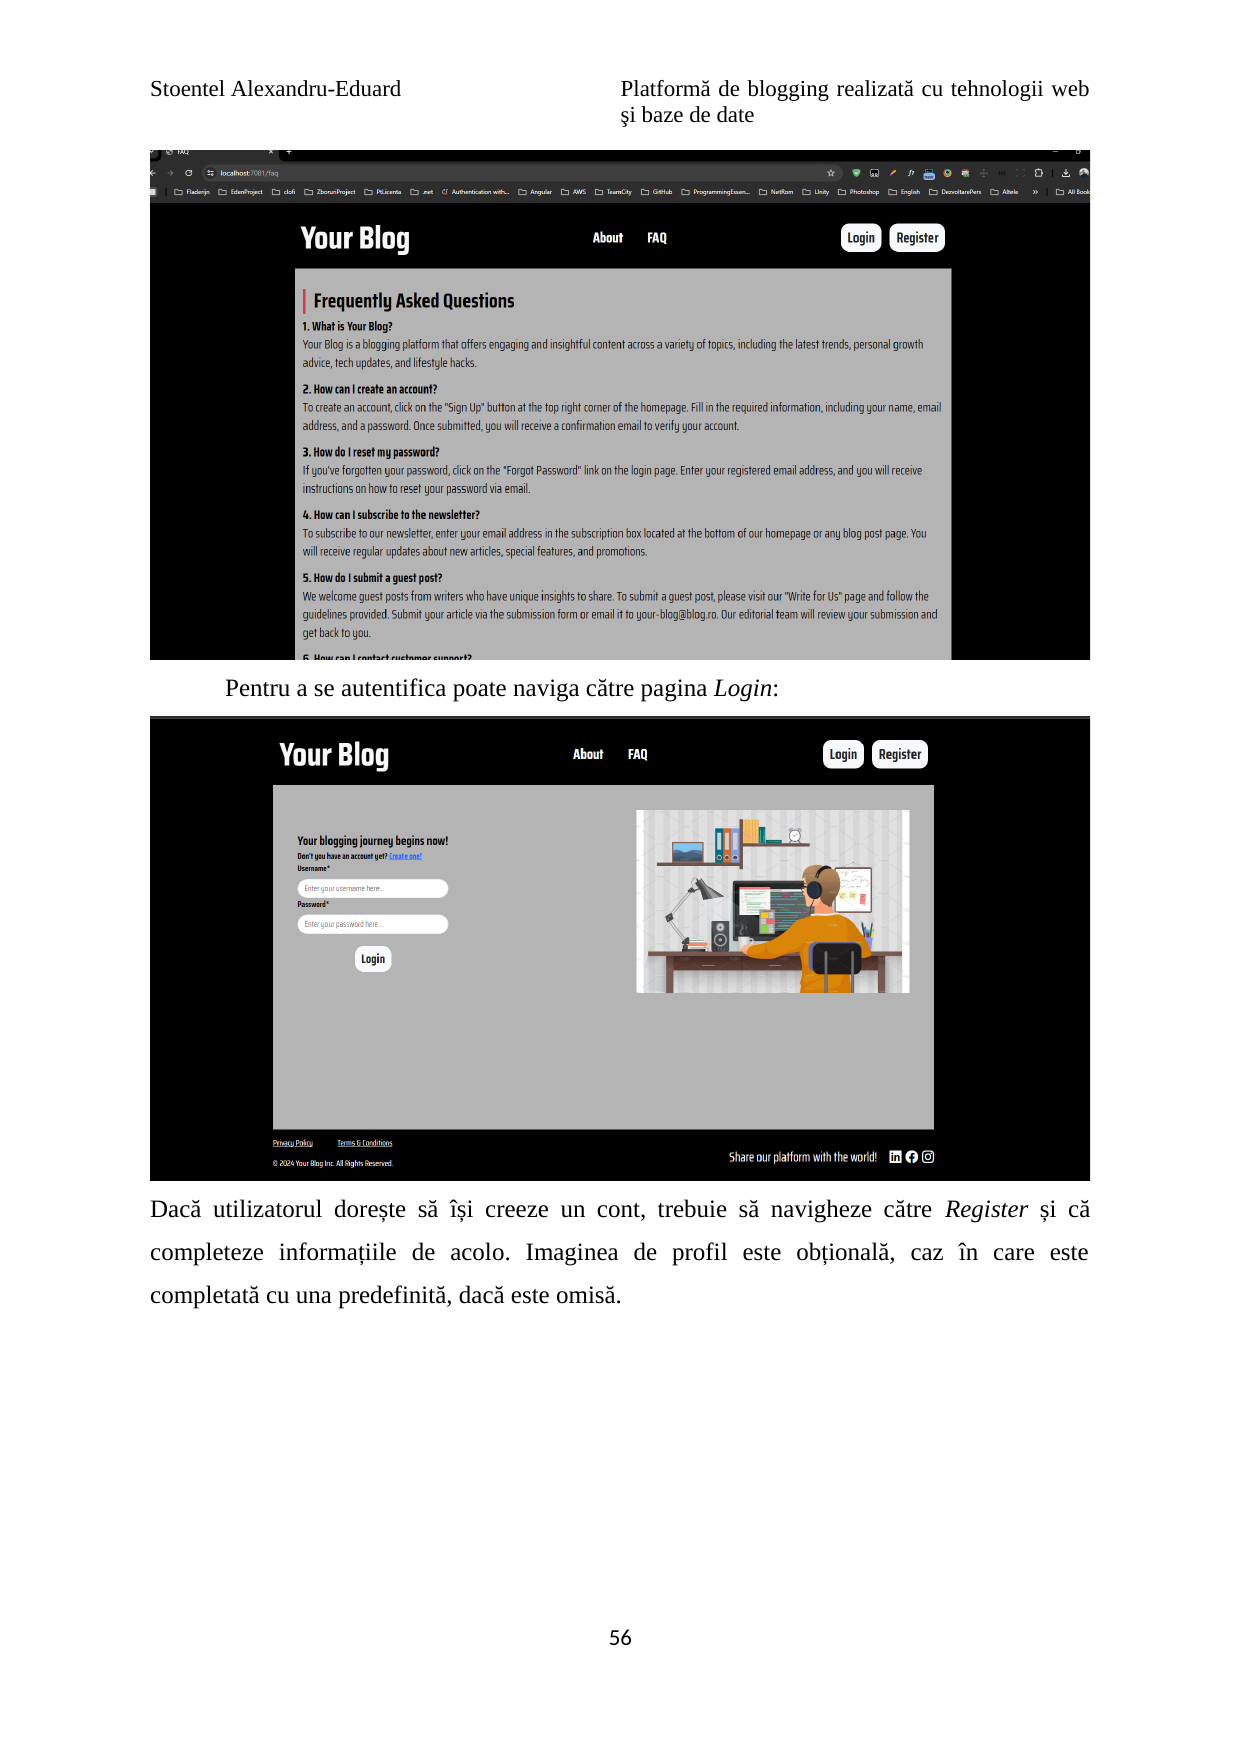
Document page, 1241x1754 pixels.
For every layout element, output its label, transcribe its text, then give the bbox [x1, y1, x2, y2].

text Dacă utilizatorul dorește să își creeze un cont, trebuie să navigheze către Register și că completeze informațiile de acolo. Imaginea de profil este obțională, caz în care este completată cu una predefinită, dacă este omisă. [150, 1194, 1090, 1309]
picture [150, 716, 1091, 1181]
text Pentru a se autentifica poate naviga către pagina Login: [150, 673, 1090, 702]
picture [150, 150, 1091, 660]
